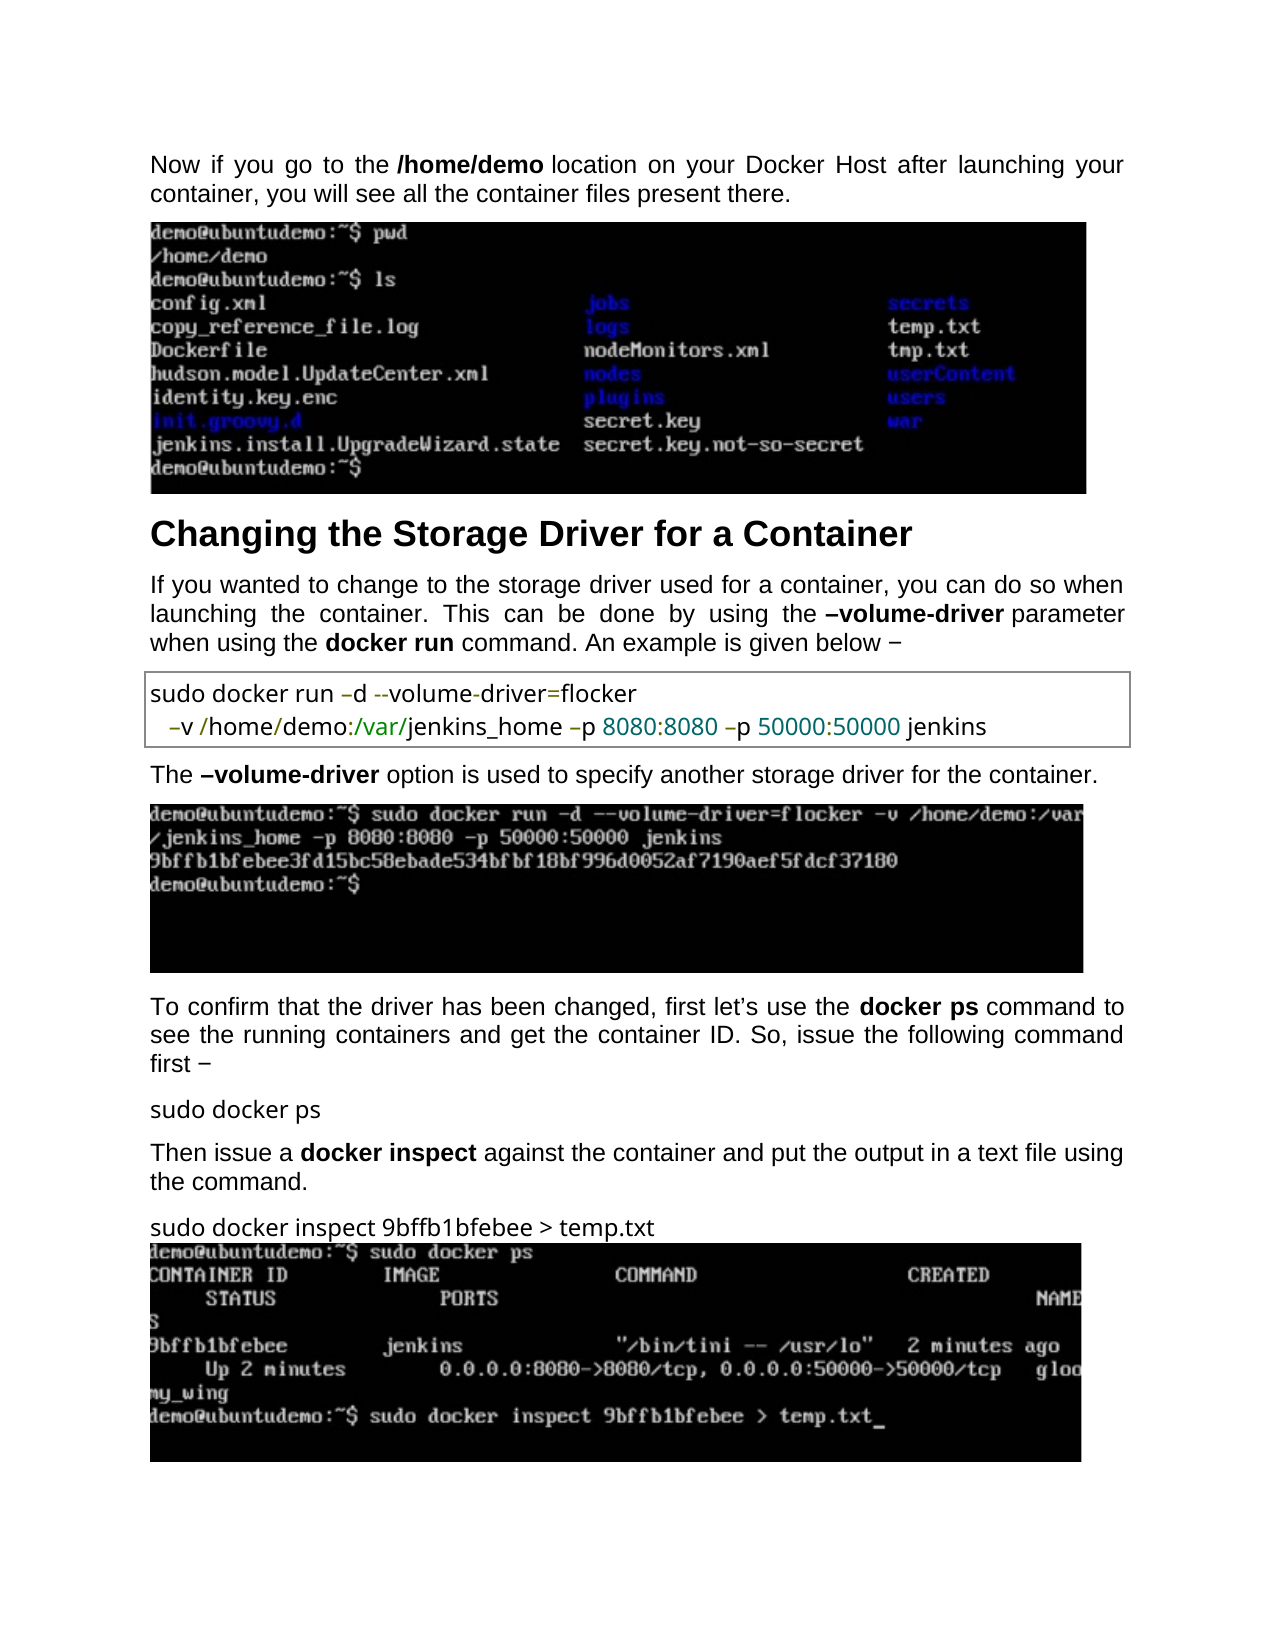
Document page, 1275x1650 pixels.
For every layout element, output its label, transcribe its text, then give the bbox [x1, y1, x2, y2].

text If you wanted to change to the storage driver used for a container, you can do so when launching the container. This can be done by using the –volume-driver parameter when using the docker run command. An example is given below − [150, 570, 1125, 656]
text Then issue a docker inspect against the container and put the output in a text file using the command. [150, 1138, 1125, 1196]
text sudo docker run –d --volume-driver=flocker [146, 673, 1129, 704]
text –v /home/demo:/var/jenkins_home –p 8080:8080 –p 50000:50000 jenkins [146, 704, 1129, 746]
text The –volume-driver option is used to specify another storage driver for the container. [150, 760, 1125, 789]
text sudo docker ps [150, 1093, 1125, 1126]
picture [150, 1243, 1082, 1462]
text Now if you go to the /home/demo location on your Docker Host after launching your container, you will see all the container files present there. [150, 150, 1125, 207]
picture [150, 222, 1087, 494]
text To confirm that the driver has been changed, first let’s use the docker ps command to see the running containers and get the container ID. So, issue the following command first − [150, 992, 1125, 1078]
subtitle Changing the Storage Driver for a Container [150, 512, 1125, 554]
picture [150, 804, 1084, 973]
text sudo docker inspect 9bffb1bfebee > temp.txt [150, 1211, 1125, 1243]
